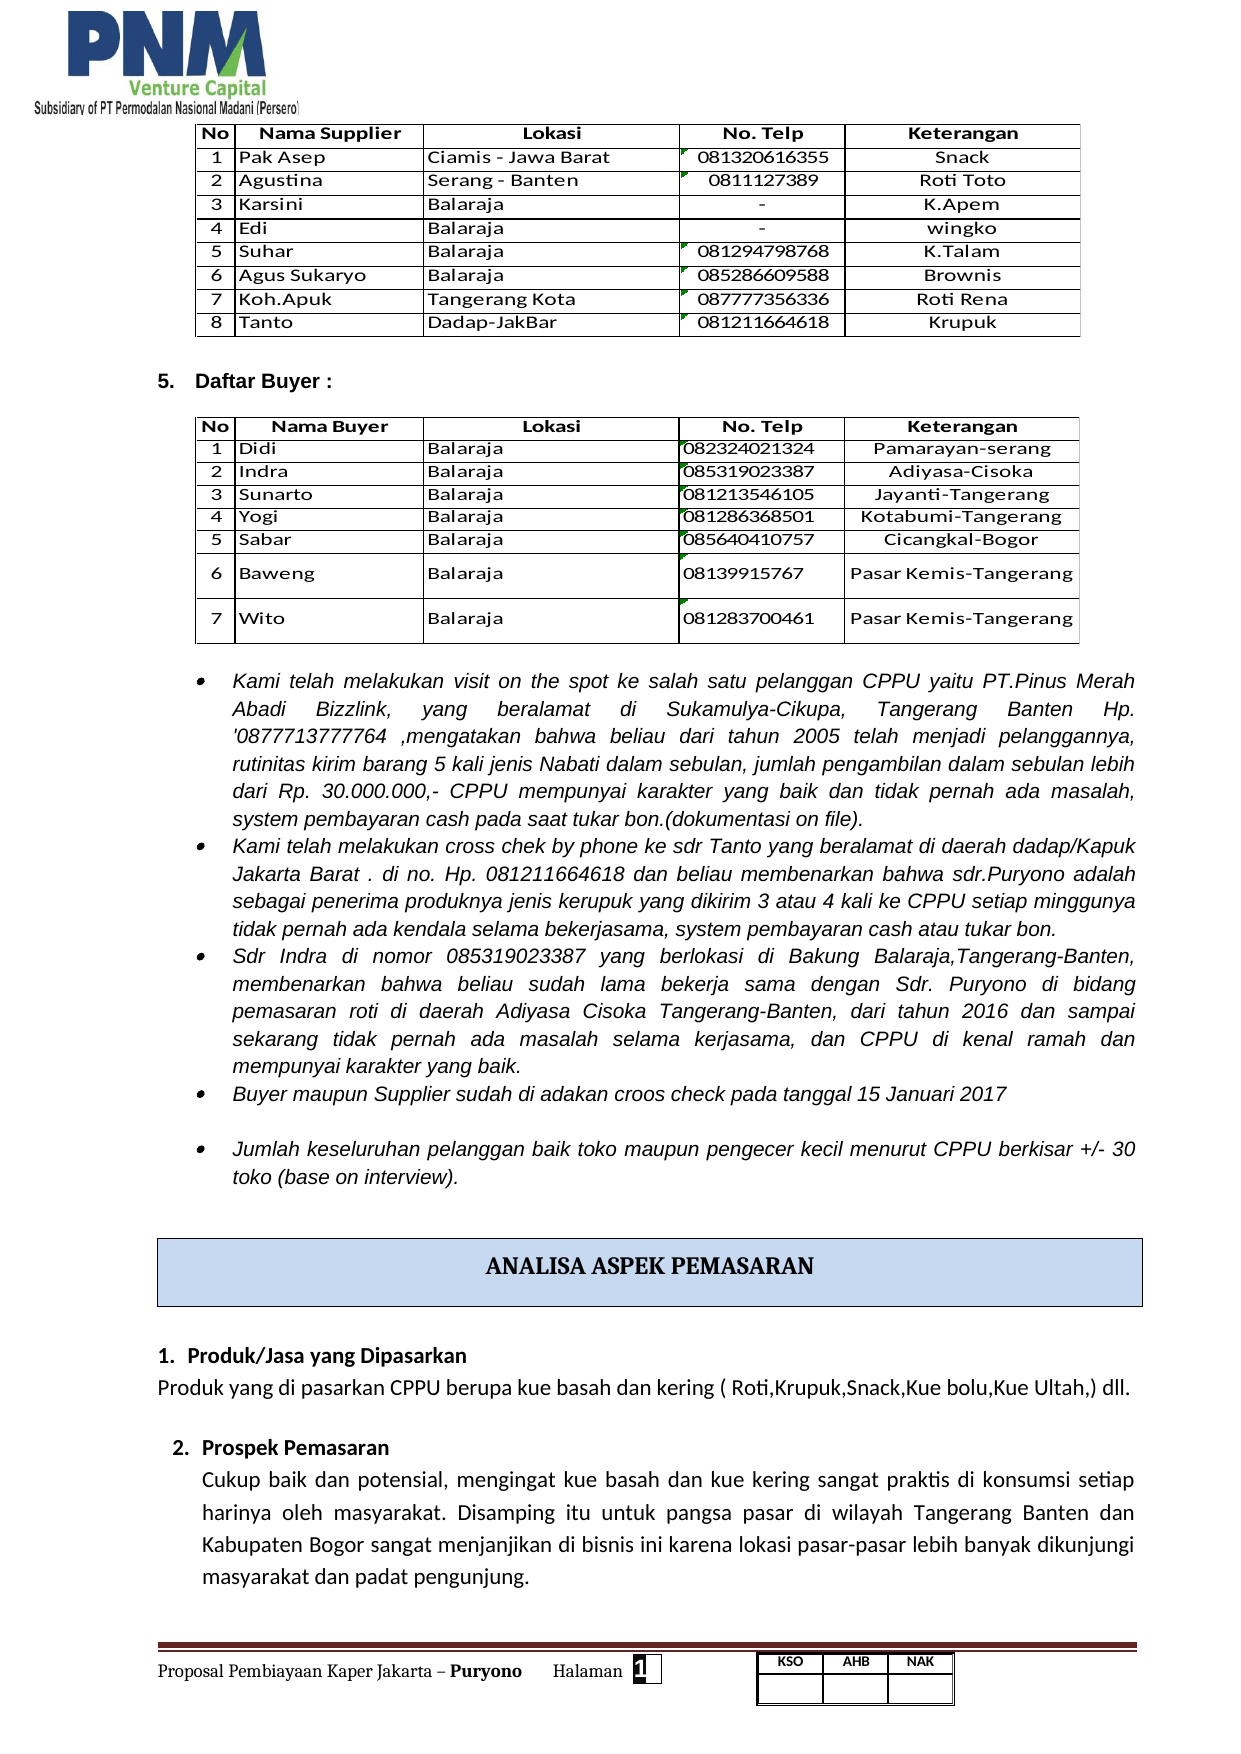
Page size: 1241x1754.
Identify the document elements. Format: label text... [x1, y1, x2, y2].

list Jumlah keseluruhan pelanggan baik toko maupun pengecer kecil menurut CPPU berkisar +/- 30 toko (base on interview). [195, 1137, 1137, 1188]
list Buyer maupun Supplier sudah di adakan croos check pada tanggal 15 Januari 2017 [195, 1082, 1137, 1106]
list Sdr Indra di nomor 085319023387 yang berlokasi di Bakung Balaraja,Tangerang-Banten, membenarkan bahwa beliau sudah lama bekerja sama dengan Sdr. Puryono di bidang pemasaran roti di daerah Adiyasa Cisoka Tangerang-Banten, dari tahun 2016 dan sampai sekarang tidak pernah ada masalah selama kerjasama, dan CPPU di kenal ramah dan mempunyai karakter yang baik. [195, 944, 1137, 1078]
list Prospek Pemasaran [172, 1433, 1137, 1461]
list Produk yang di pasarkan CPPU berupa kue basah dan kering ( Roti,Krupuk,Snack,Kue bolu,Kue Ultah,) dll. [157, 1373, 1137, 1401]
list Kami telah melakukan visit on the spot ke salah satu pelanggan CPPU yaitu PT.Pinus Merah Abadi Bizzlink, yang beralamat di Sukamulya-Cikupa, Tangerang Banten Hp. '0877713777764 ,mengatakan bahwa beliau dari tahun 2005 telah menjadi pelanggannya, rutinitas kirim barang 5 kali jenis Nabati dalam sebulan, jumlah pengambilan dalam sebulan lebih dari Rp. 30.000.000,- CPPU mempunyai karakter yang baik dan tidak pernah ada masalah, system pembayaran cash pada saat tukar bon.(dokumentasi on file). [195, 669, 1137, 831]
list Produk/Jasa yang Dipasarkan [157, 1341, 1137, 1369]
list Daftar Buyer : [157, 369, 1137, 393]
picture [34, 11, 299, 114]
list Kami telah melakukan cross chek by phone ke sdr Tanto yang beralamat di daerah dadap/Kapuk Jakarta Barat . di no. Hp. 081211664618 dan beliau membenarkan bahwa sdr.Puryono adalah sebagai penerima produknya jenis kerupuk yang dikirim 3 atau 4 kali ke CPPU setiap minggunya tidak pernah ada kendala selama bekerjasama, system pembayaran cash atau tukar bon. [195, 834, 1137, 941]
list Cukup baik dan potensial, mengingat kue basah dan kue kering sangat praktis di konsumsi setiap harinya oleh masyarakat. Disamping itu untuk pangsa pasar di wilayah Tangerang Banten dan Kabupaten Bogor sangat menjanjikan di bisnis ini karena lokasi pasar-pasar lebih banyak dikunjungi masyarakat dan padat pengunjung. [202, 1465, 1137, 1590]
table_header ANALISA ASPEK PEMASARAN [158, 1239, 1142, 1306]
